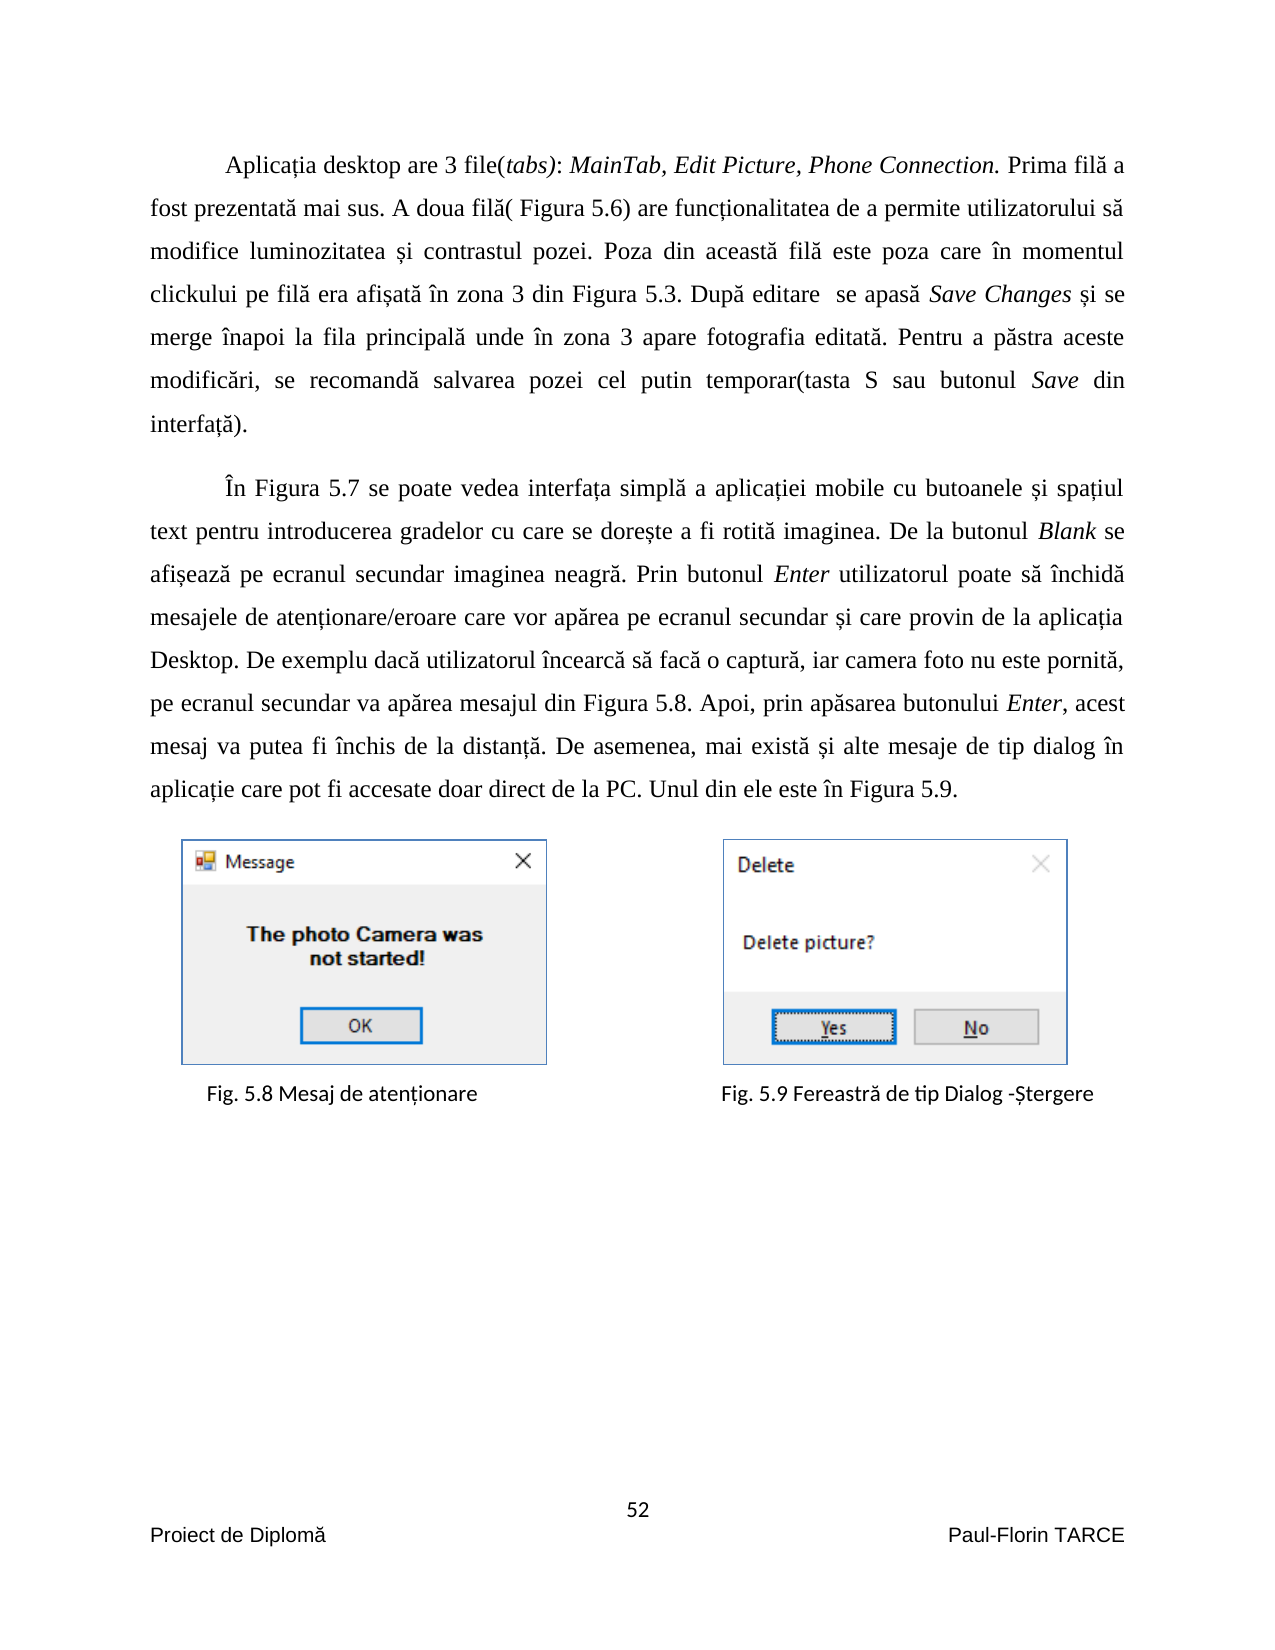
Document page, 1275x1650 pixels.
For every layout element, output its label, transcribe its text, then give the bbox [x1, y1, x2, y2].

text În Figura 5.7 se poate vedea interfața simplă a aplicației mobile cu butoanele și spațiul text pentru introducerea gradelor cu care se dorește a fi rotită imaginea. De la butonul Blank se afișează pe ecranul secundar imaginea neagră. Prin butonul Enter utilizatorul poate să închidă mesajele de atenționare/eroare care vor apărea pe ecranul secundar și care provin de la aplicația Desktop. De exemplu dacă utilizatorul încearcă să facă o captură, iar camera foto nu este pornită, pe ecranul secundar va apărea mesajul din Figura 5.8. Apoi, prin apăsarea butonului Enter, acest mesaj va putea fi închis de la distanță. De asemenea, mai există și alte mesaje de tip dialog în aplicație care pot fi accesate doar direct de la PC. Unul din ele este în Figura 5.9. [150, 473, 1125, 803]
picture [724, 840, 1066, 1064]
picture [183, 841, 546, 1064]
text Fig. 5.8 Mesaj de atenționare Fig. 5.9 Fereastră de tip Dialog -Ștergere [150, 1079, 1125, 1108]
text Aplicația desktop are 3 file(tabs): MainTab, Edit Picture, Phone Connection. Prima filă a fost prezentată mai sus. A doua filă( Figura 5.6) are funcționalitatea de a permite utilizatorului să modifice luminozitatea și contrastul pozei. Poza din această filă este poza care în momentul clickului pe filă era afișată în zona 3 din Figura 5.3. După editare se apasă Save Changes și se merge înapoi la fila principală unde în zona 3 apare fotografia editată. Pentru a păstra aceste modificări, se recomandă salvarea pozei cel putin temporar(tasta S sau butonul Save din interfață). [150, 150, 1125, 437]
